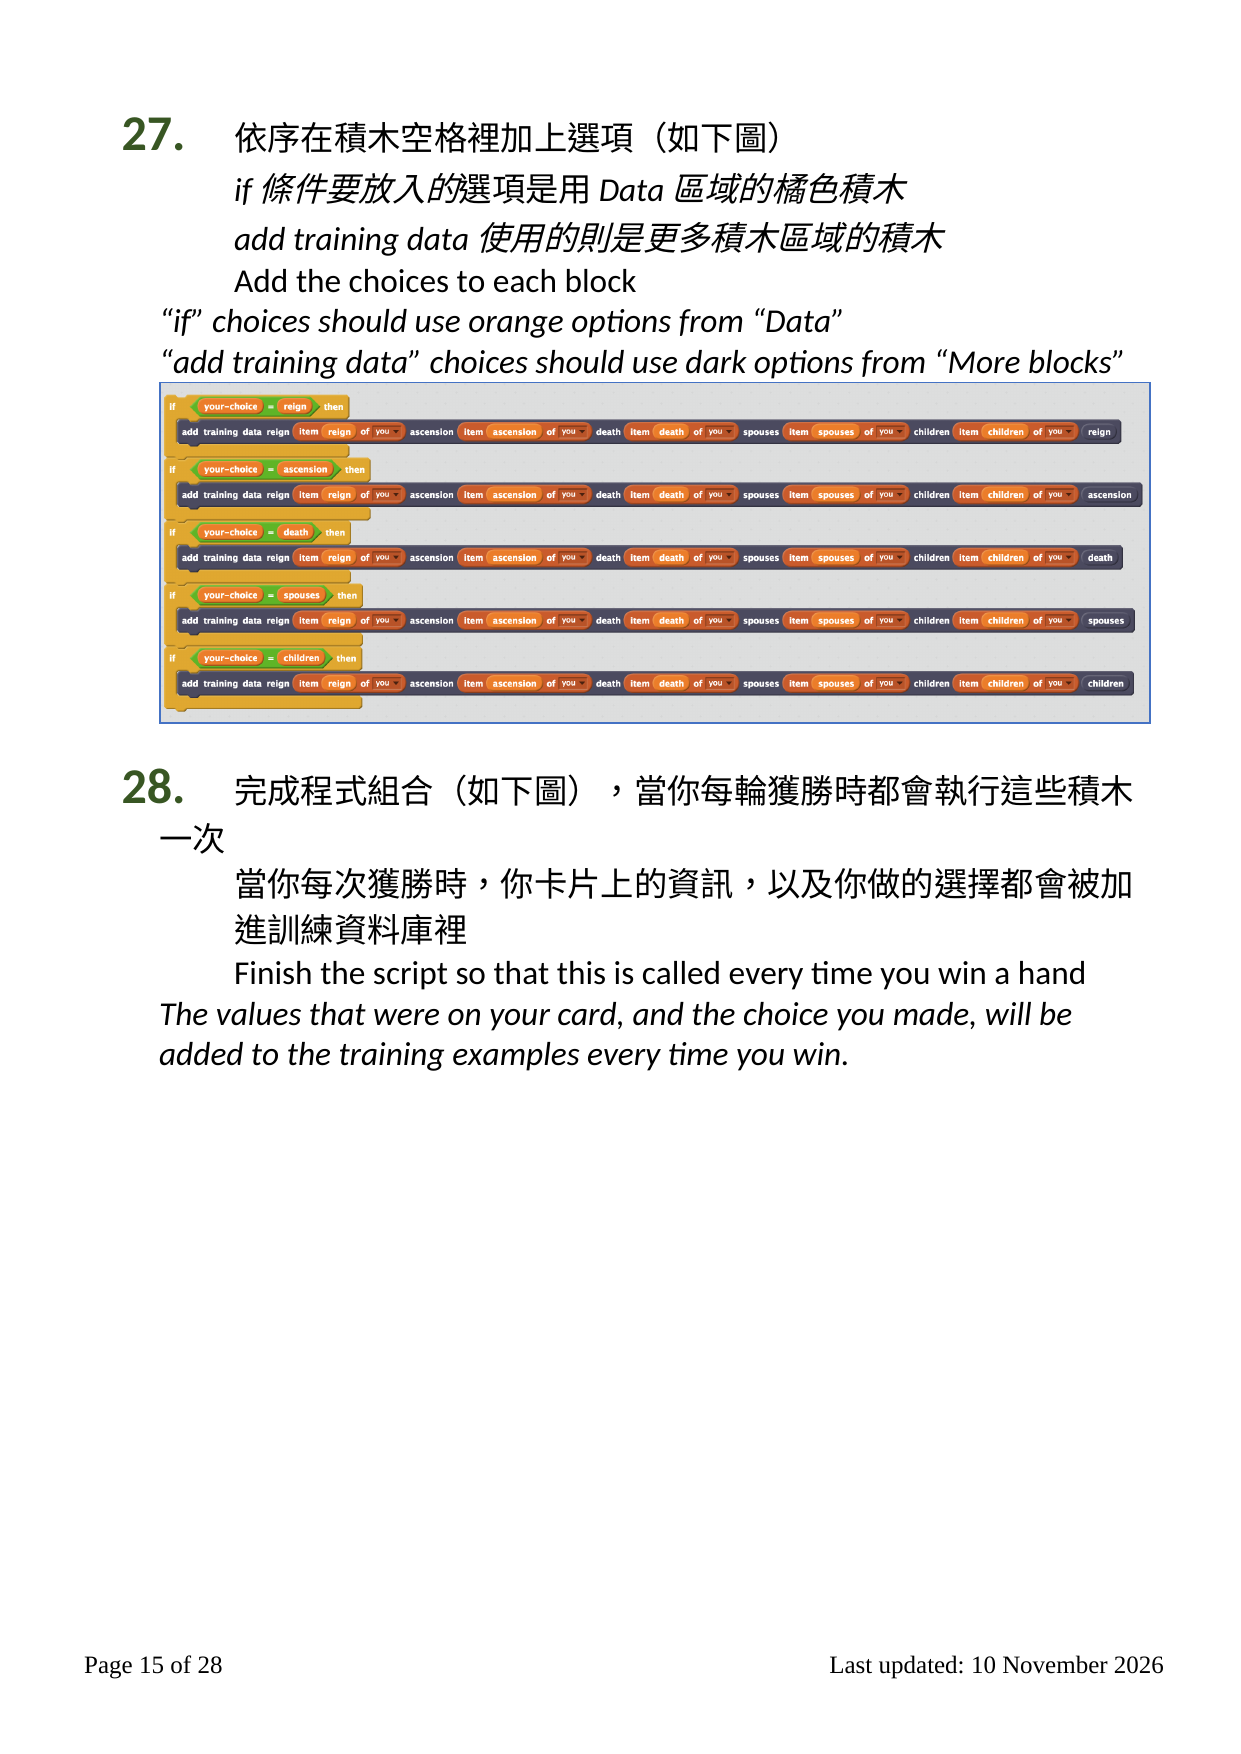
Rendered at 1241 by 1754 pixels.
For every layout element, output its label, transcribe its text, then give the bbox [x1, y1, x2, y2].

list 依序在積木空格裡加上選項（如下圖） [121, 102, 1164, 163]
list Finish the script so that this is called every time you win a hand The values that were on your card, and the choice you made, will be added to the training examples every time you win. [159, 952, 1164, 1074]
picture [161, 383, 1149, 722]
list if條件要放入的選項是用Data區域的橘色積木 [234, 163, 1164, 211]
list 完成程式組合（如下圖），當你每輪獲勝時都會執行這些積木一次 [121, 754, 1164, 861]
list add training data使用的則是更多積木區域的積木 [234, 211, 1164, 260]
list 當你每次獲勝時，你卡片上的資訊，以及你做的選擇都會被加進訓練資料庫裡 [234, 861, 1164, 952]
